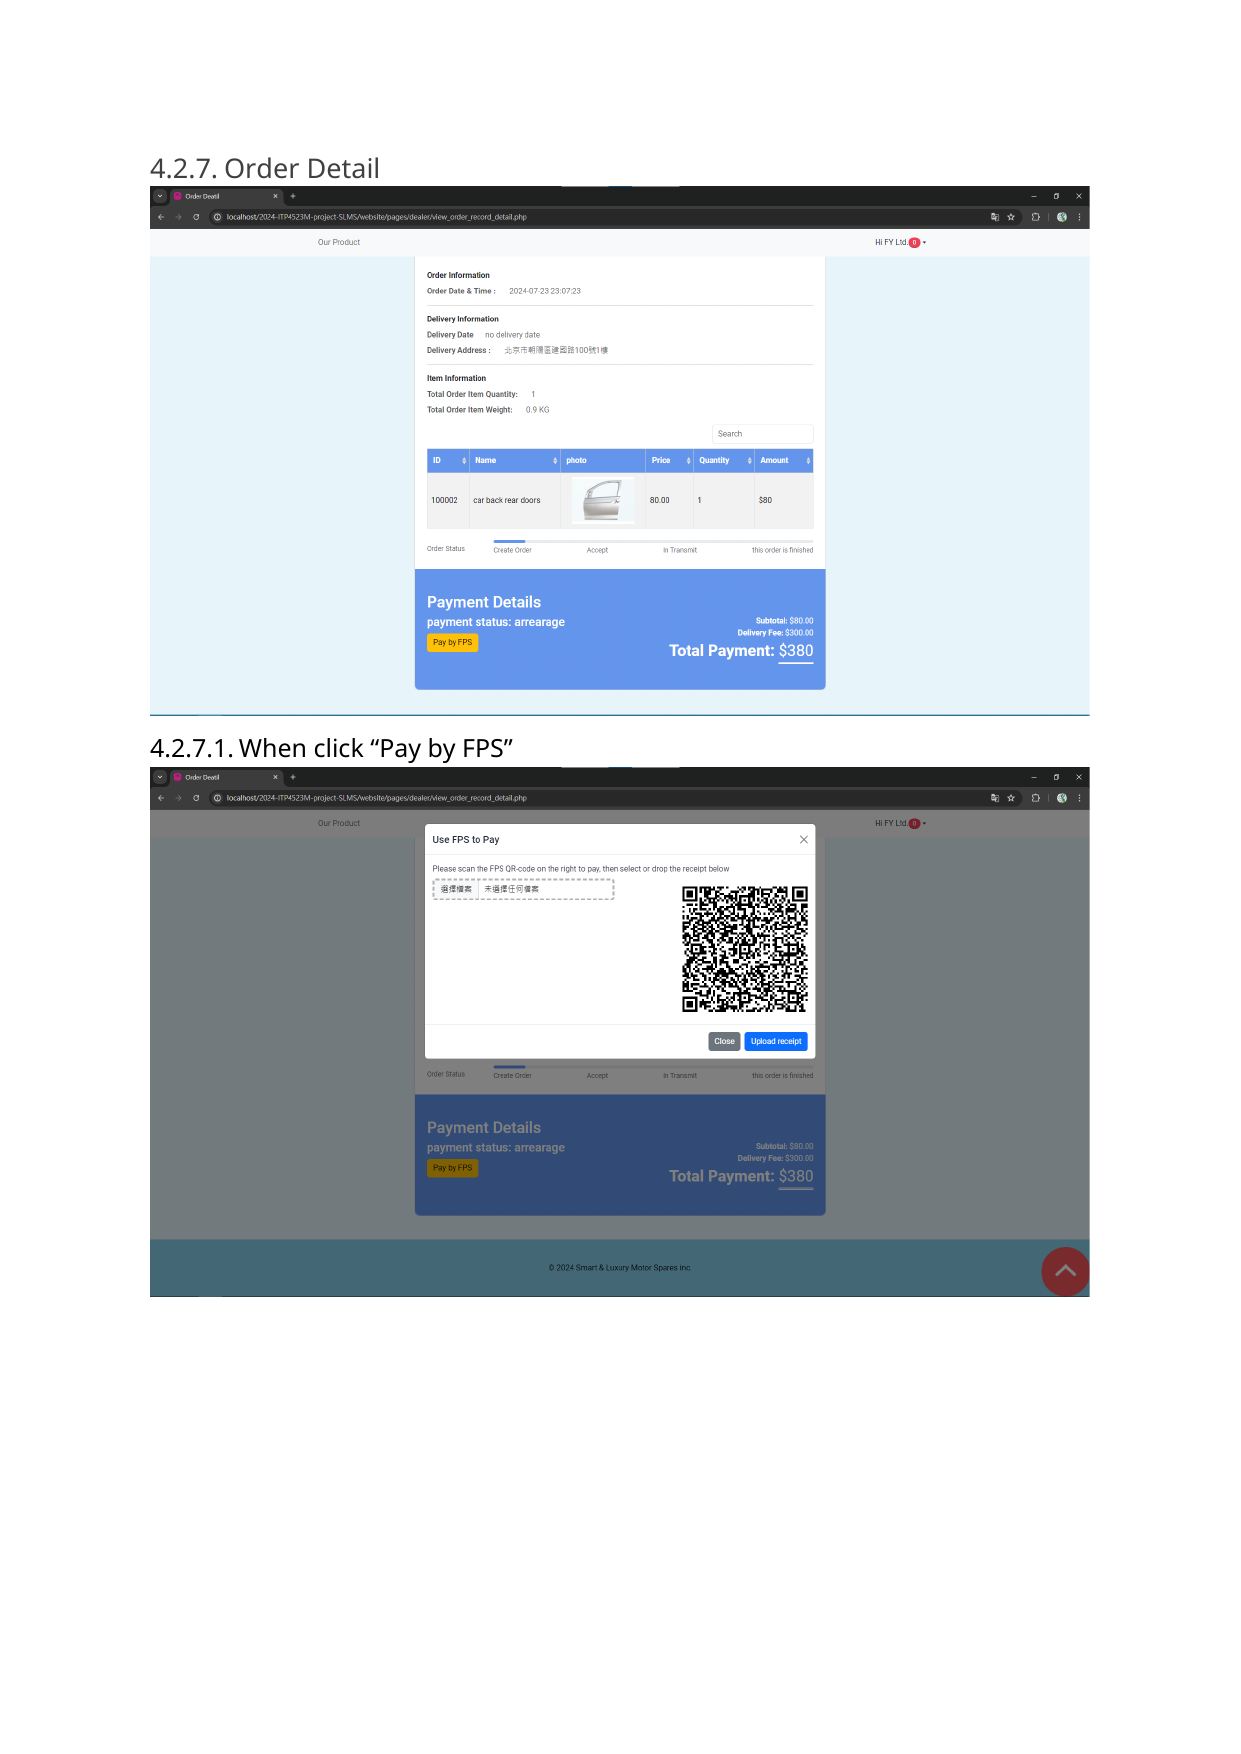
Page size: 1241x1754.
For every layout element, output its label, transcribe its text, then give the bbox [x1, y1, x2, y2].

subtitle Order Detail [150, 150, 1090, 186]
subtitle When click “Pay by FPS” [150, 731, 1090, 764]
picture [150, 767, 1090, 1297]
picture [150, 186, 1090, 716]
